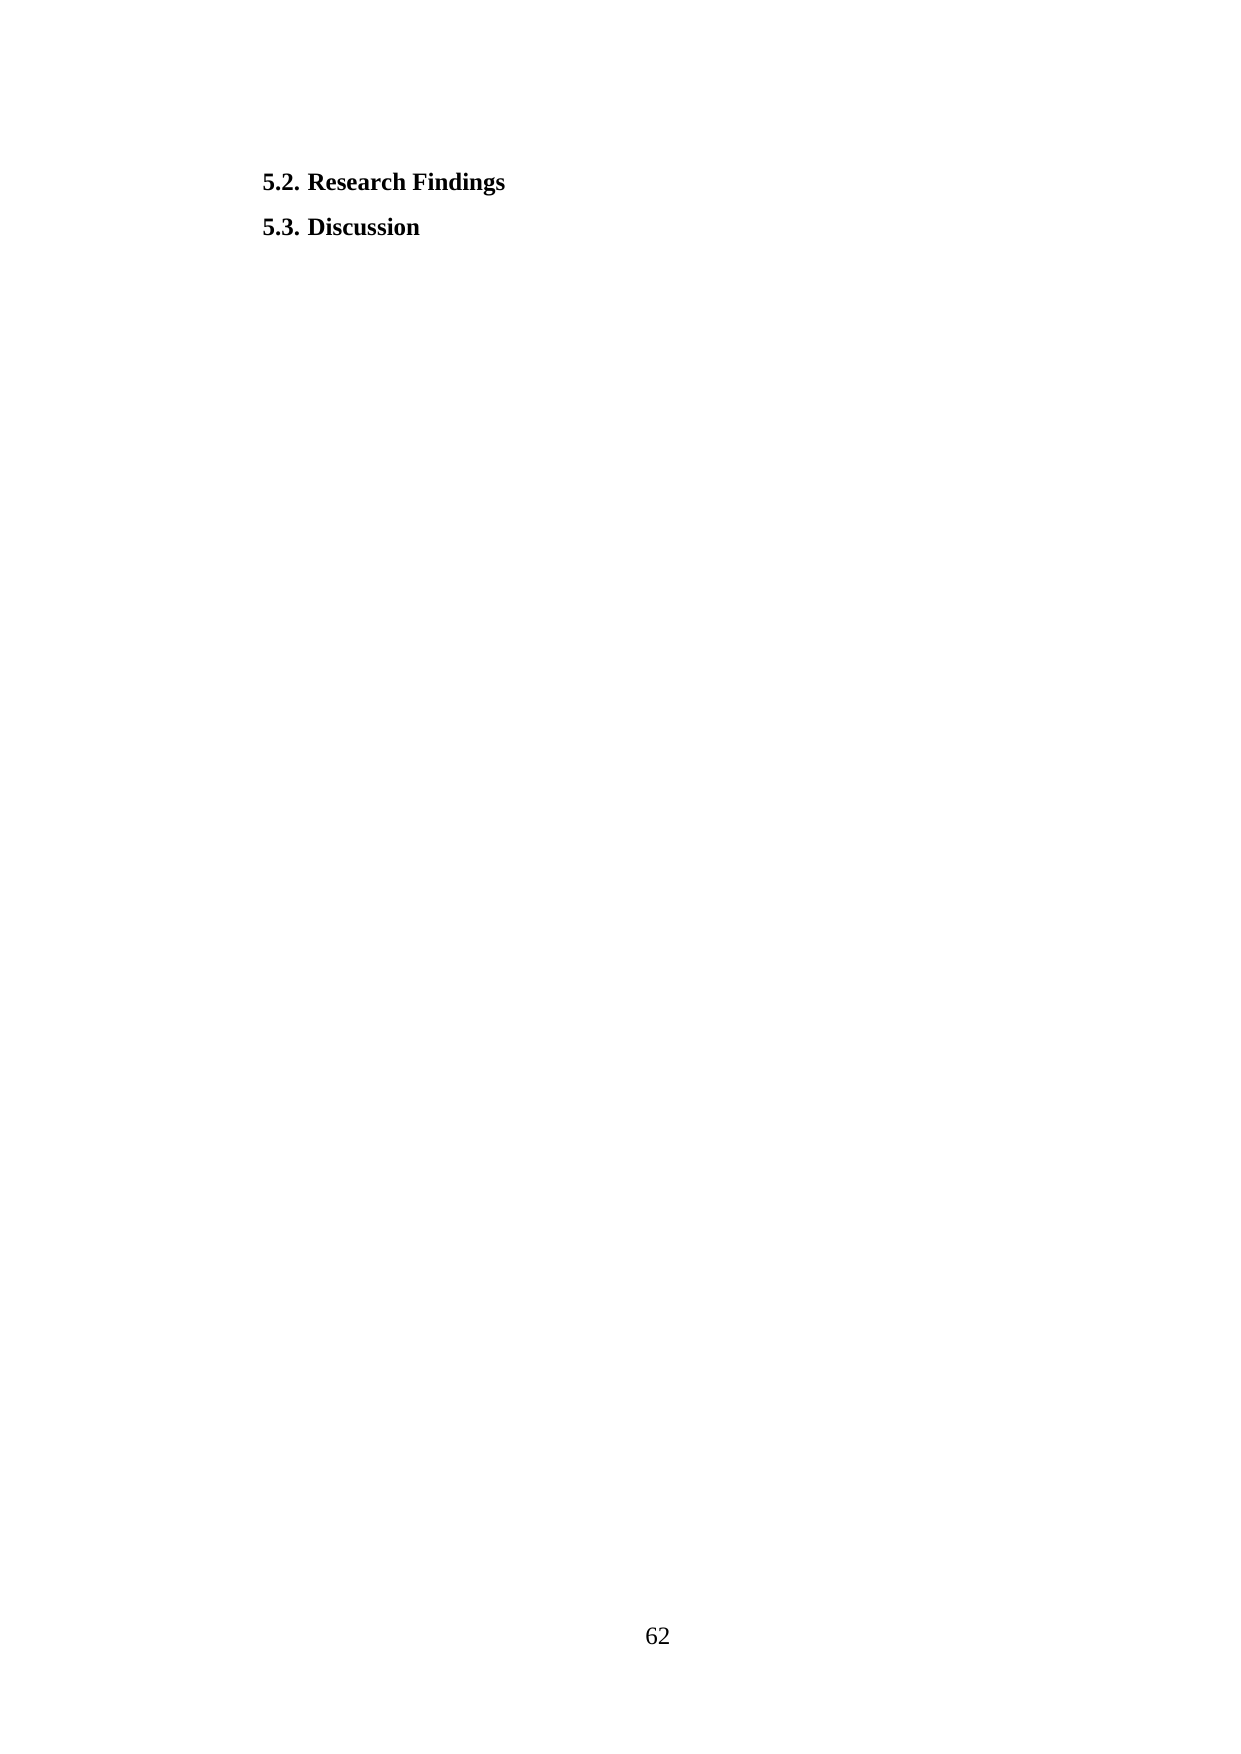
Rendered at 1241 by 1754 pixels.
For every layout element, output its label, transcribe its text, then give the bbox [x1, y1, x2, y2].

subtitle Research Findings [262, 167, 1090, 195]
subtitle Discussion [262, 212, 1090, 241]
